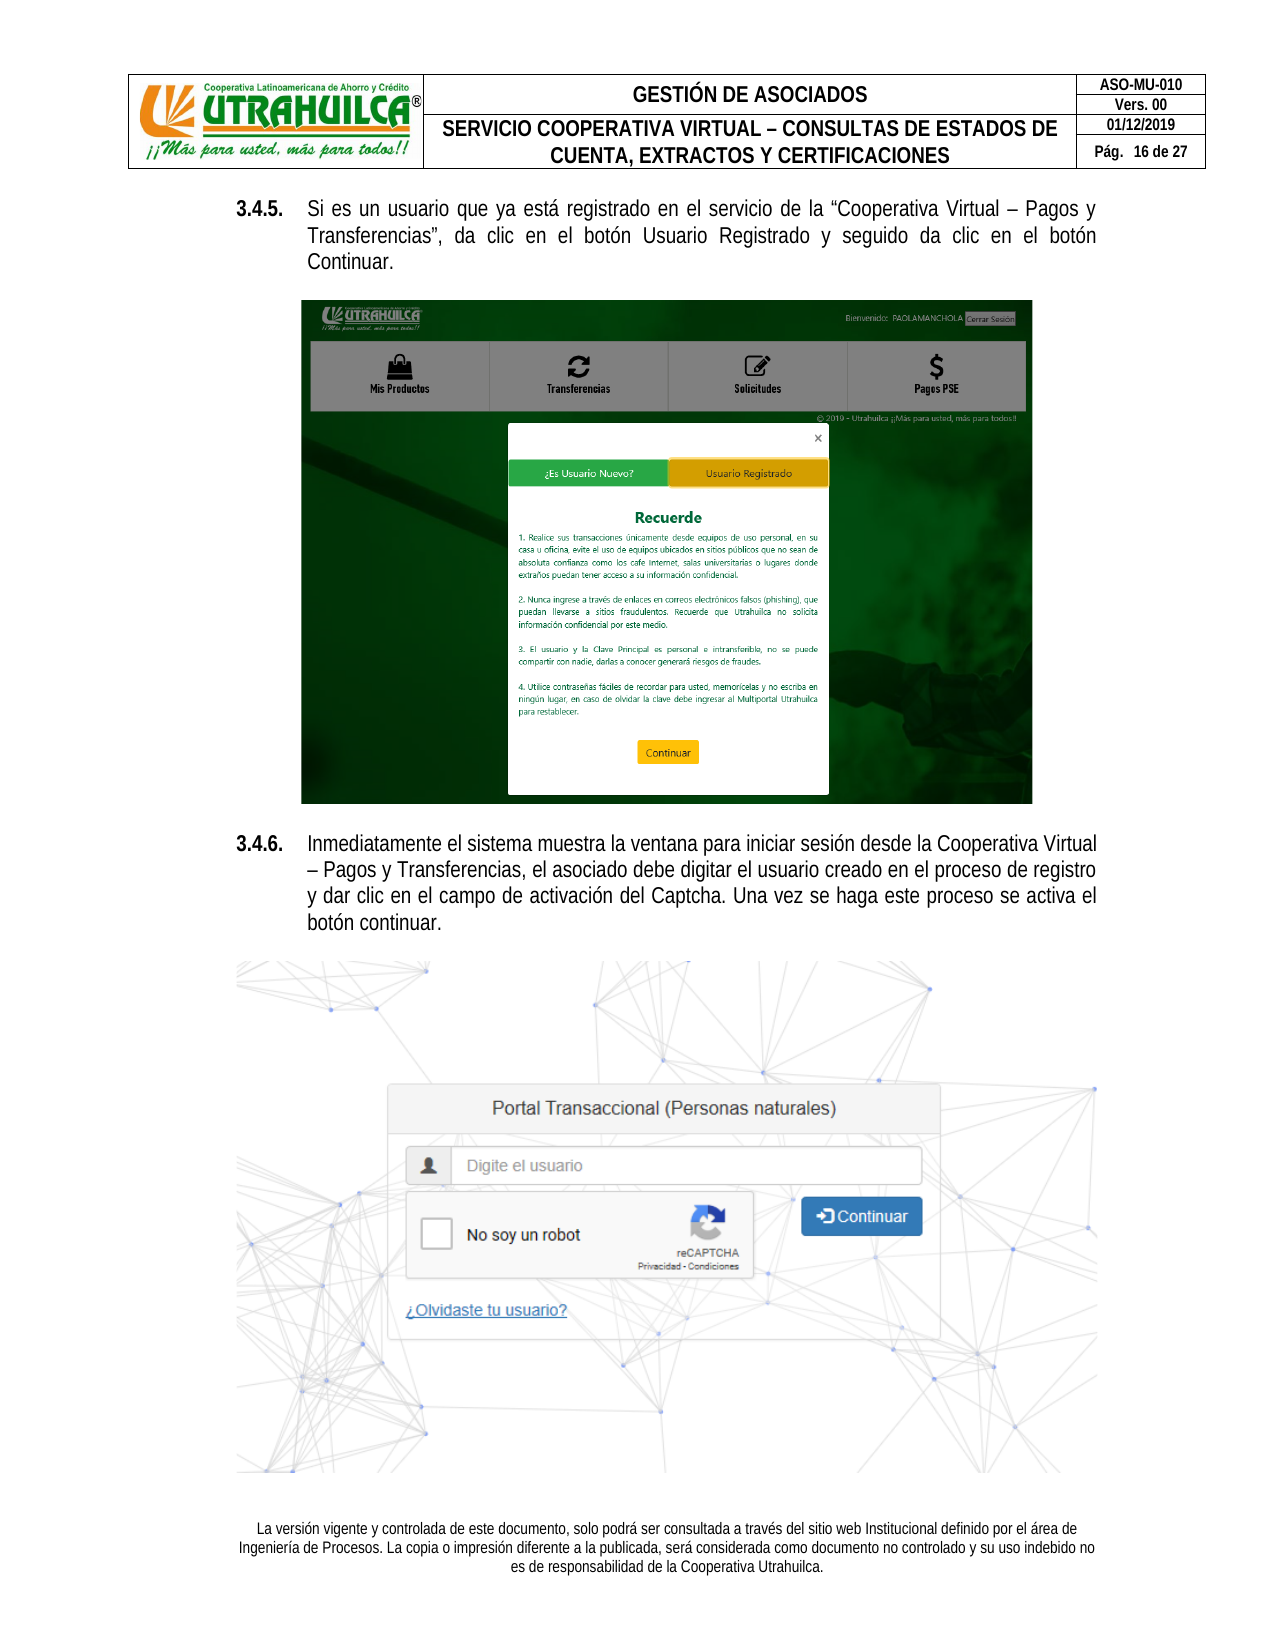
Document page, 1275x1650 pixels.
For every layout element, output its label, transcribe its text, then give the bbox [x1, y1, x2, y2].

list Inmediatamente el sistema muestra la ventana para iniciar sesión desde la Cooperativa Virtual – Pagos y Transferencias, el asociado debe digitar el usuario creado en el proceso de registro y dar clic en el campo de activación del Captcha. Una vez se haga este proceso se activa el botón continuar. [236, 829, 1098, 935]
list Si es un usuario que ya está registrado en el servicio de la “Cooperativa Virtual – Pagos y Transferencias”, da clic en el botón Usuario Registrado y seguido da clic en el botón Continuar. [236, 195, 1098, 274]
picture [236, 961, 1098, 1473]
picture [139, 83, 422, 160]
picture [301, 300, 1033, 804]
